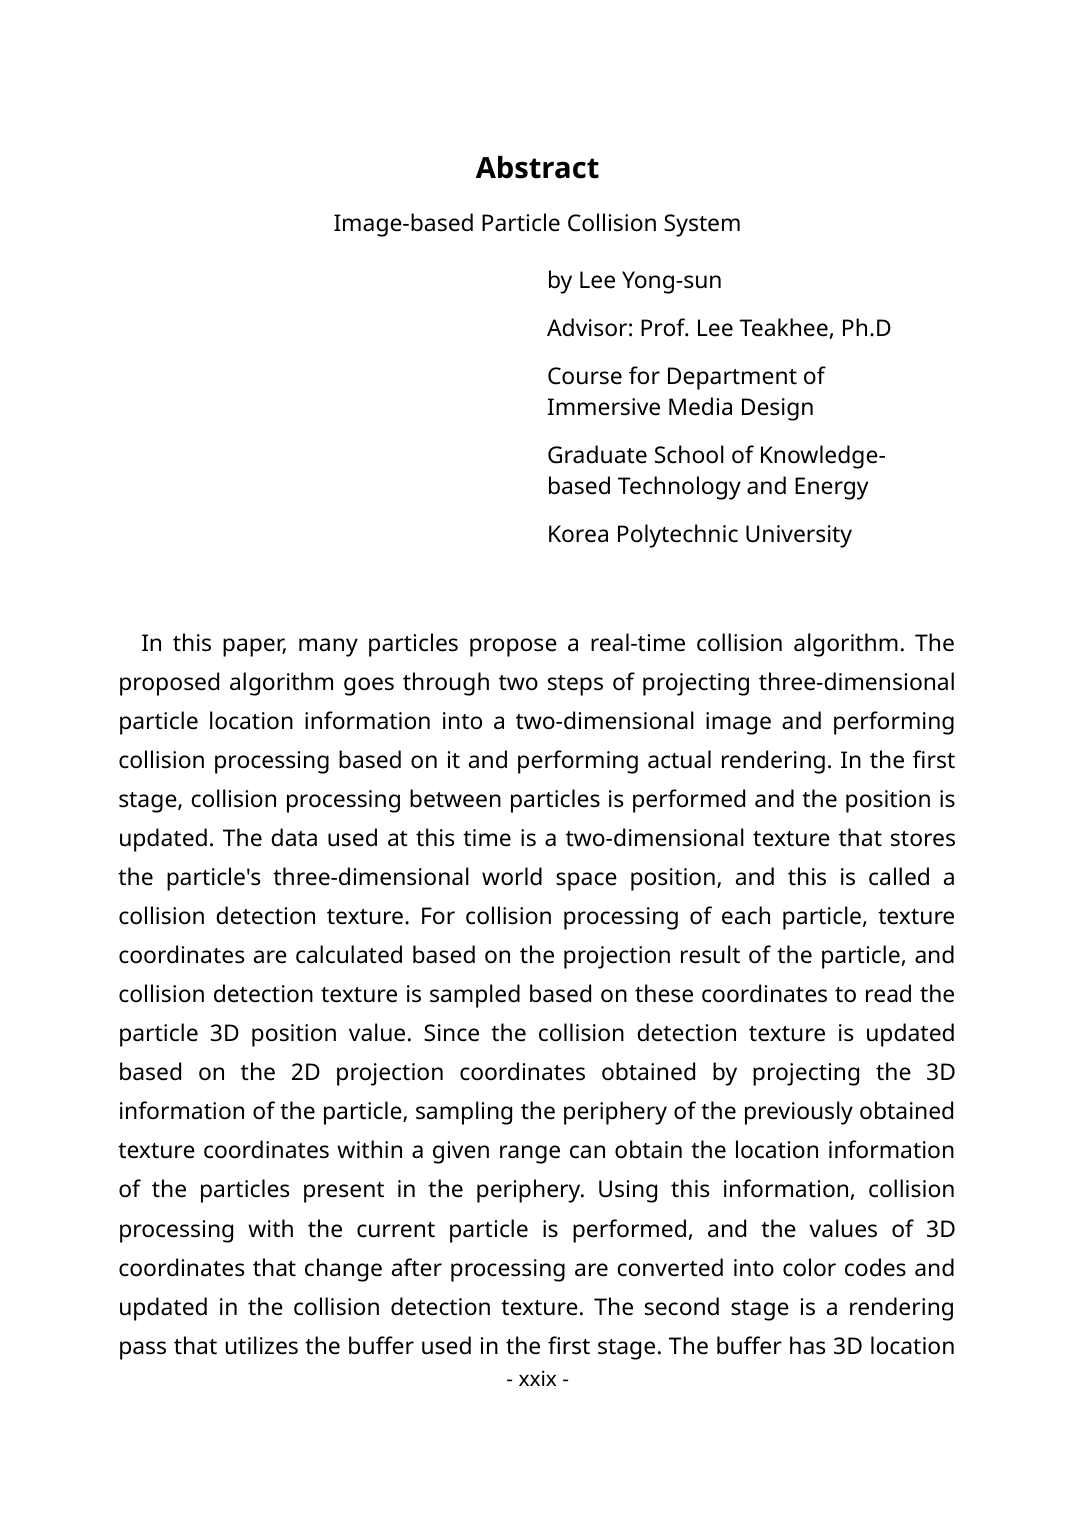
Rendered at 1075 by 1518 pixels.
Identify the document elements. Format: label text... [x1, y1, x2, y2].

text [118, 627, 957, 1361]
text Image-based Particle Collision System [118, 207, 957, 238]
text Abstract [118, 148, 957, 187]
